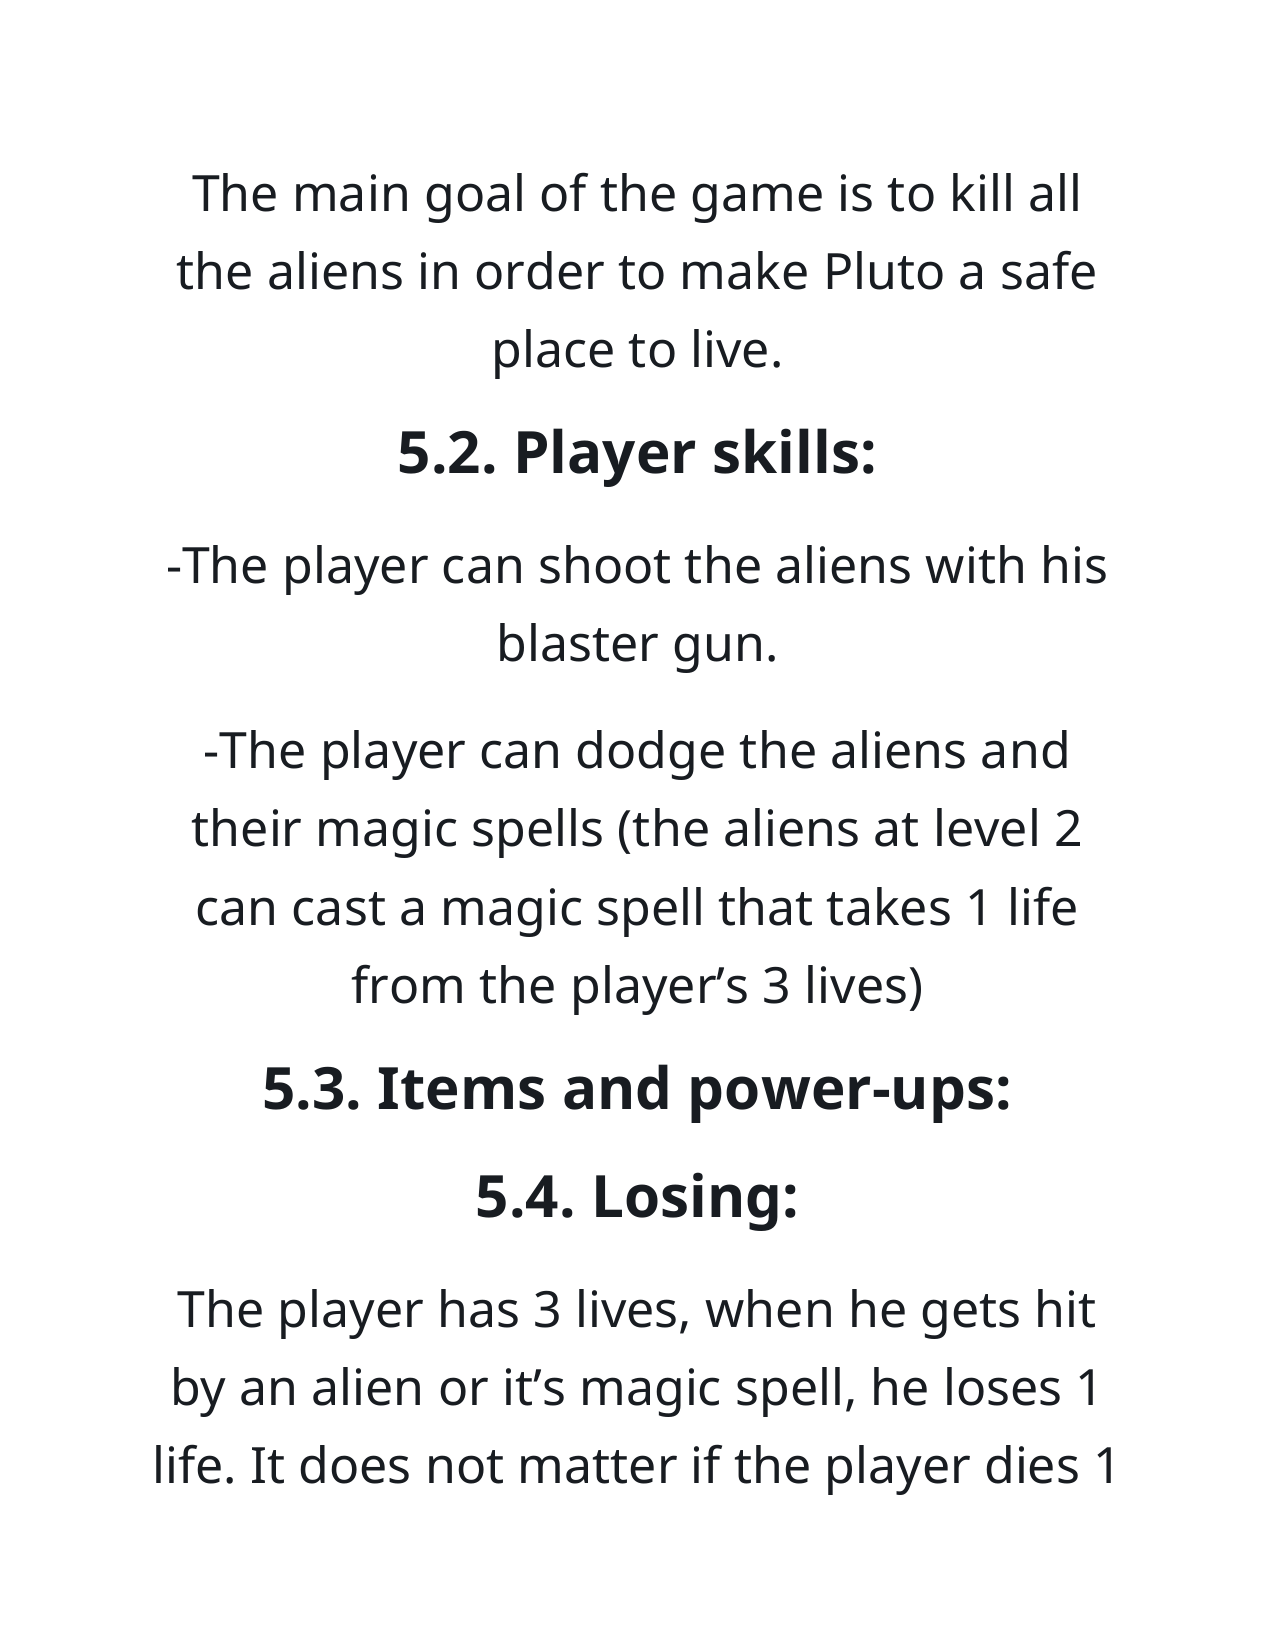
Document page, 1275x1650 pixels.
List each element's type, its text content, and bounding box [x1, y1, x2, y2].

text 5.4. Losing: [148, 1156, 1127, 1235]
text -The player can dodge the aliens and their magic spells (the aliens at level 2 can cast a magic spell that takes 1 life from the player’s 3 lives) [148, 705, 1127, 1018]
text -The player can shoot the aliens with his blaster gun. [148, 520, 1127, 676]
text 5.2. Player skills: [148, 411, 1127, 491]
text 5.3. Items and power-ups: [148, 1047, 1127, 1126]
text The main goal of the game is to kill all the aliens in order to make Pluto a safe place to live. [148, 148, 1127, 382]
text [148, 1264, 1127, 1498]
